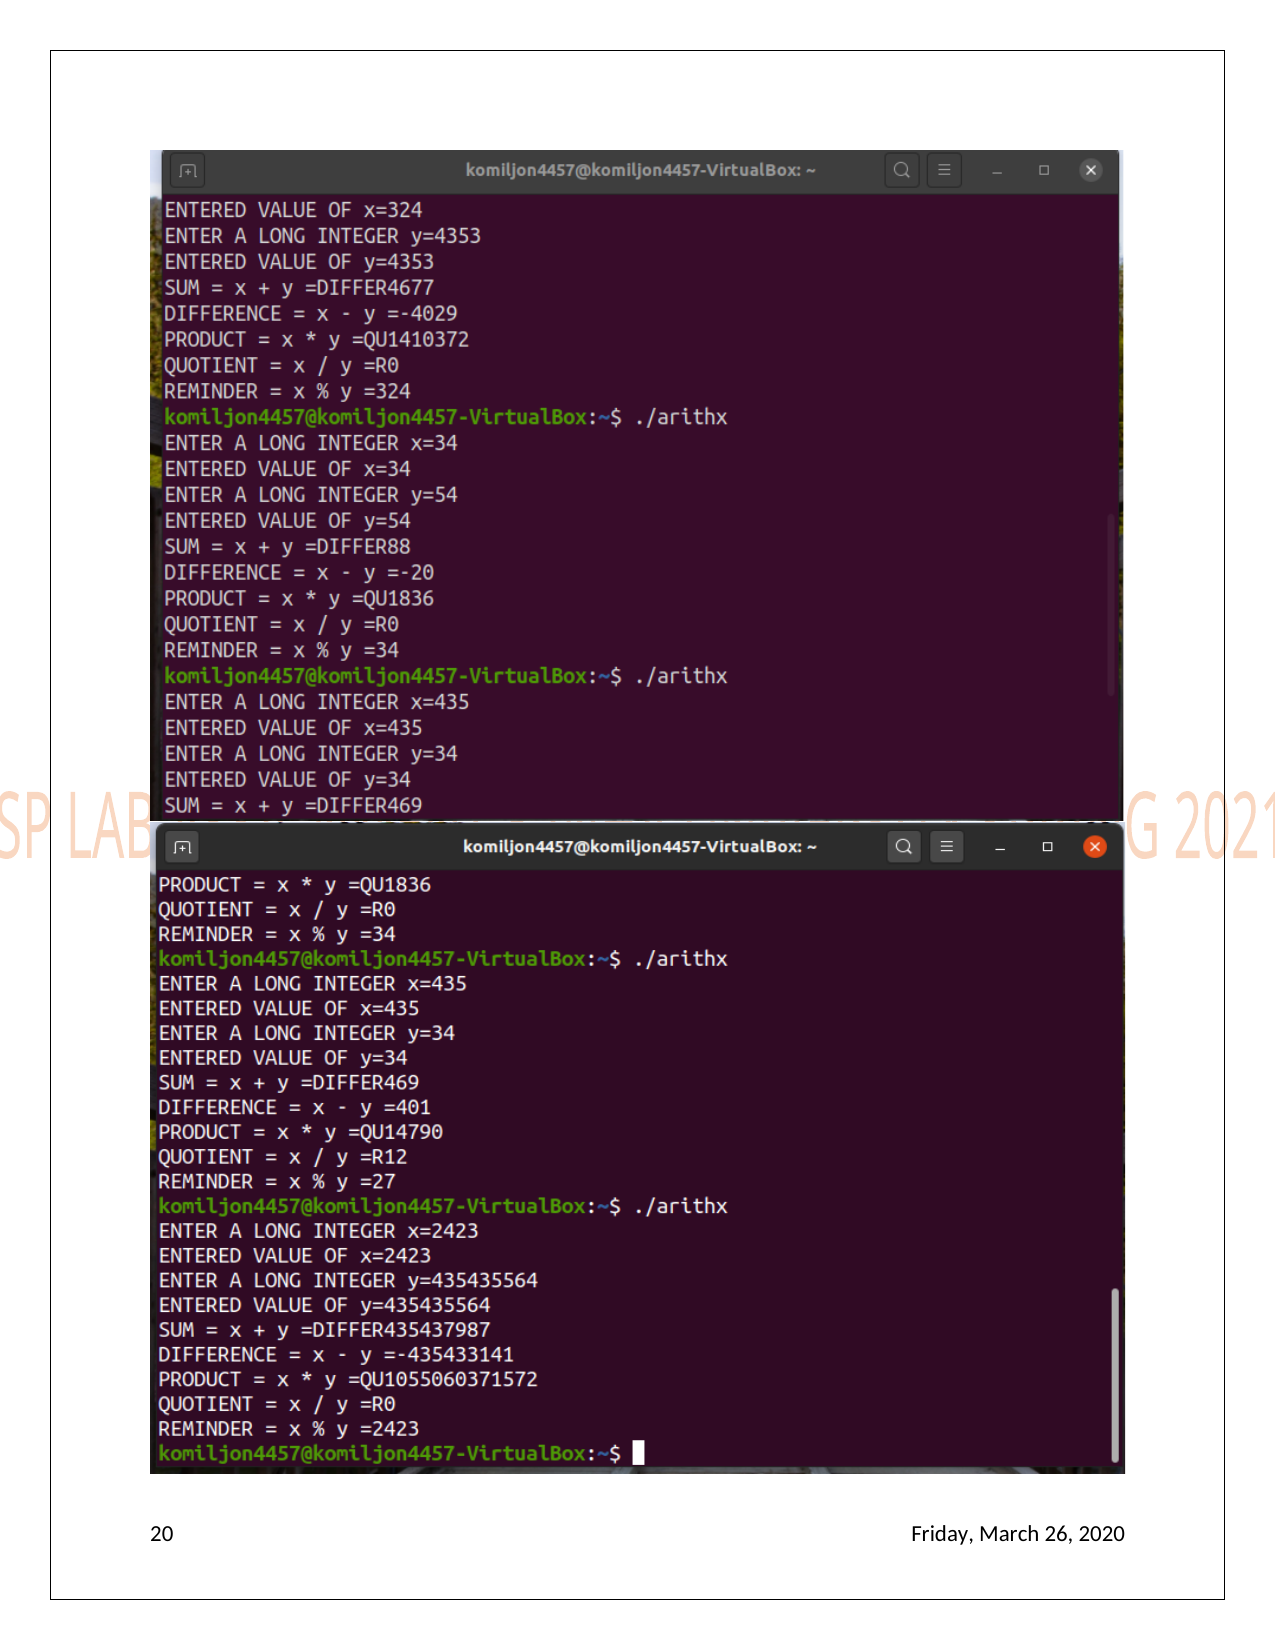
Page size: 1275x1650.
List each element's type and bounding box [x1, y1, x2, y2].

picture [150, 150, 1124, 821]
picture [150, 822, 1125, 1474]
